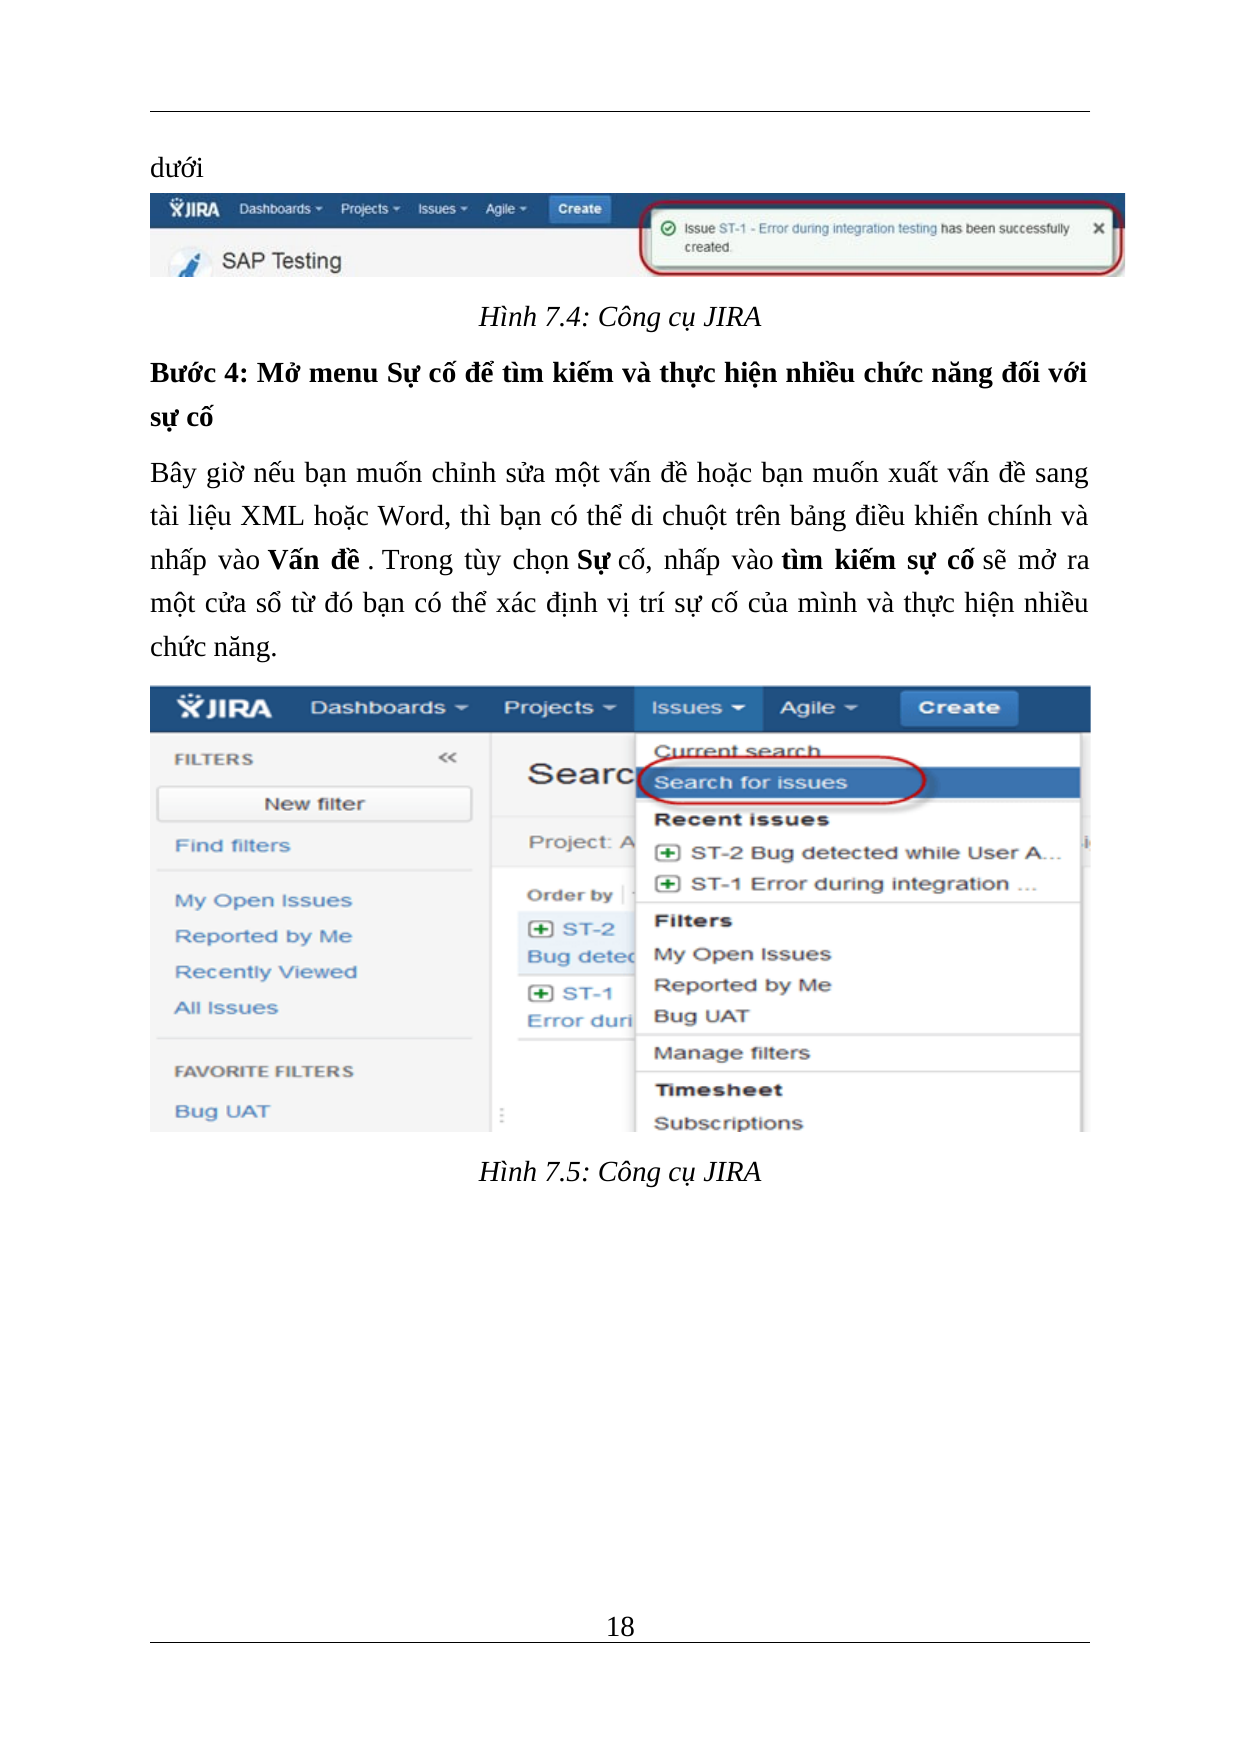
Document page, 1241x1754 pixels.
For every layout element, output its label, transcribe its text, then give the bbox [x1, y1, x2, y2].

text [150, 150, 1090, 193]
text Hình 7.4: Công cụ JIRA [150, 299, 1090, 333]
picture [150, 685, 1091, 1132]
text Bước 4: Mở menu Sự cố để tìm kiếm và thực hiện nhiều chức năng đối với sự cố [150, 355, 1090, 432]
text Hình 7.5: Công cụ JIRA [150, 1154, 1090, 1188]
picture [150, 193, 1125, 277]
text Bây giờ nếu bạn muốn chỉnh sửa một vấn đề hoặc bạn muốn xuất vấn đề sang tài liệu XML hoặc Word, thì bạn có thể di chuột trên bảng điều khiển chính và nhấp vào Vấn đề . Trong tùy chọn Sự cố, nhấp vào tìm kiếm sự cố sẽ mở ra một cửa sổ từ đó bạn có thể xác định vị trí sự cố của mình và thực hiện nhiều chức năng. [150, 455, 1090, 662]
